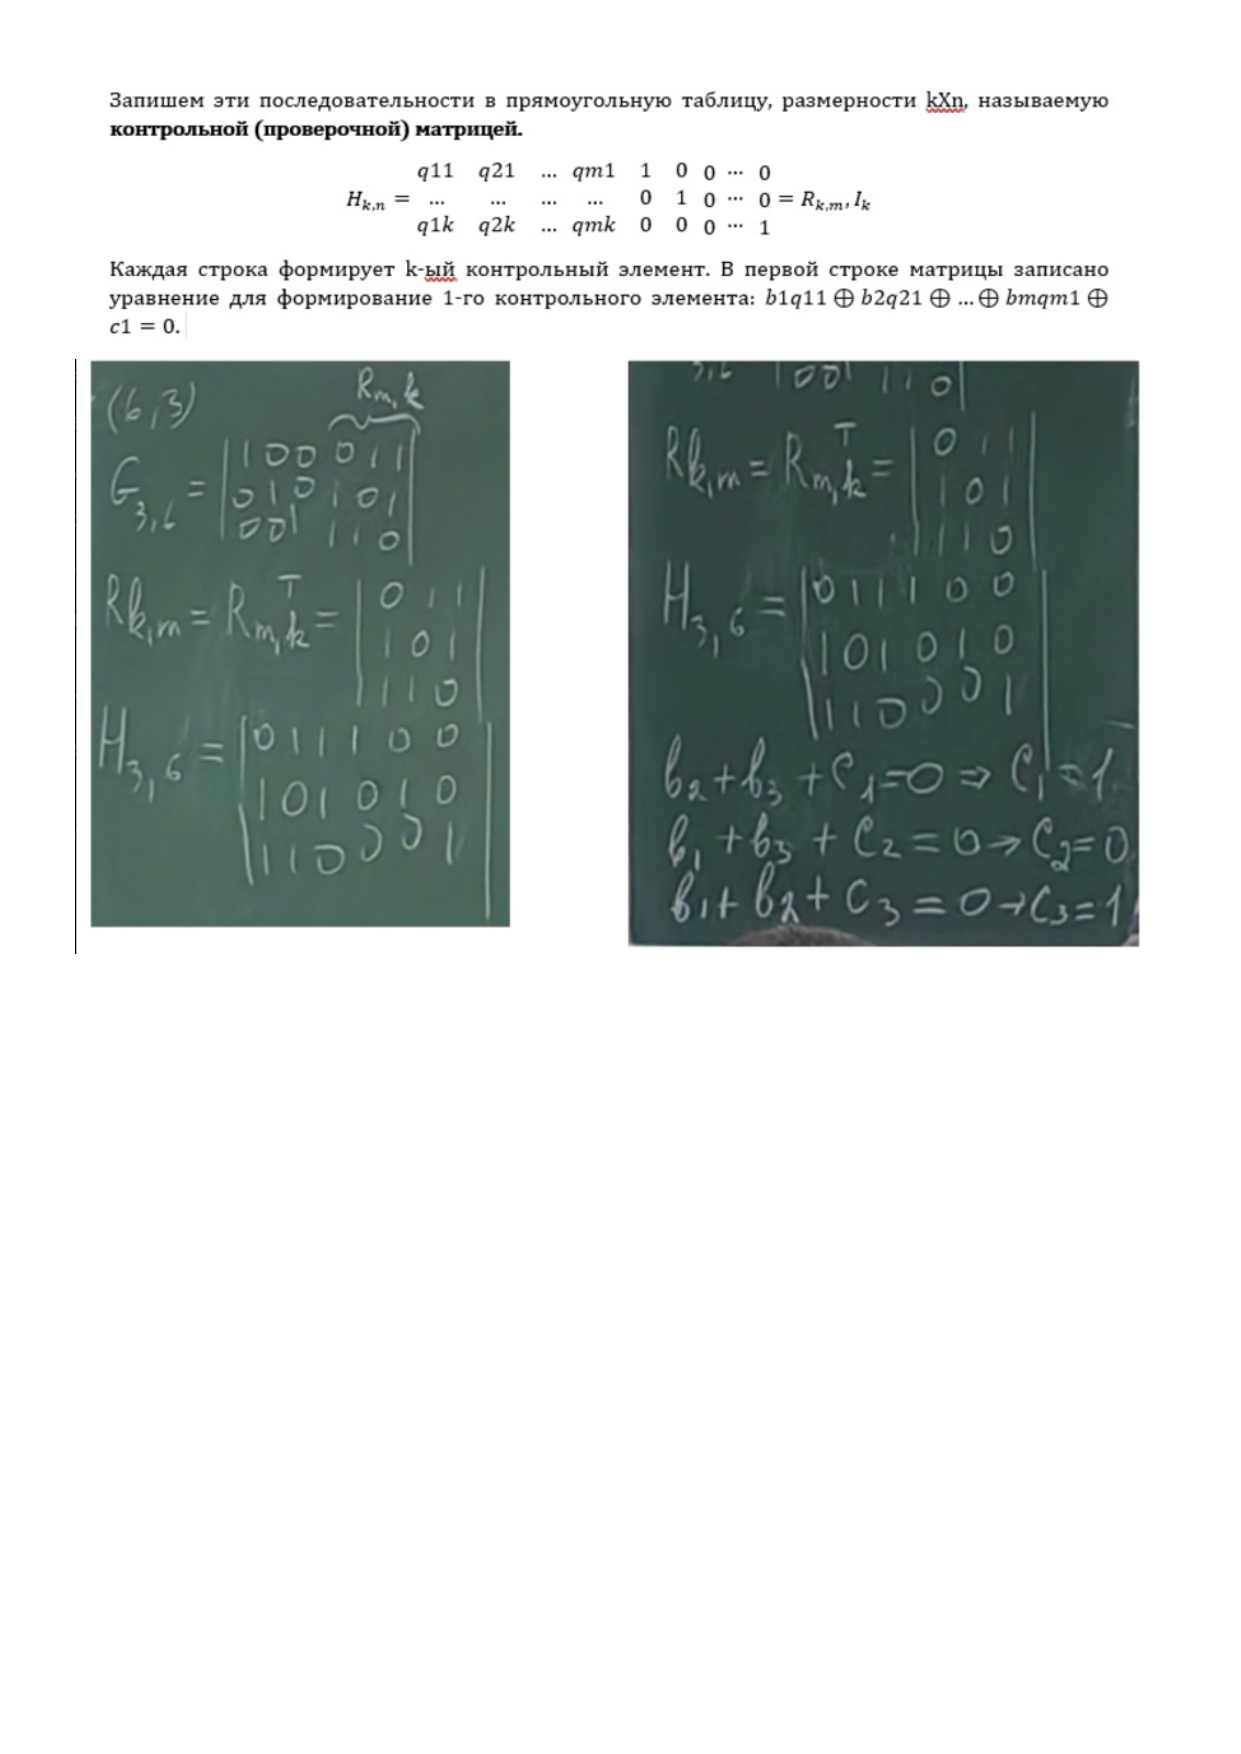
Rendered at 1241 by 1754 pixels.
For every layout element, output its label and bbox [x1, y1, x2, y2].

picture [75, 75, 1166, 341]
picture [75, 359, 1166, 954]
